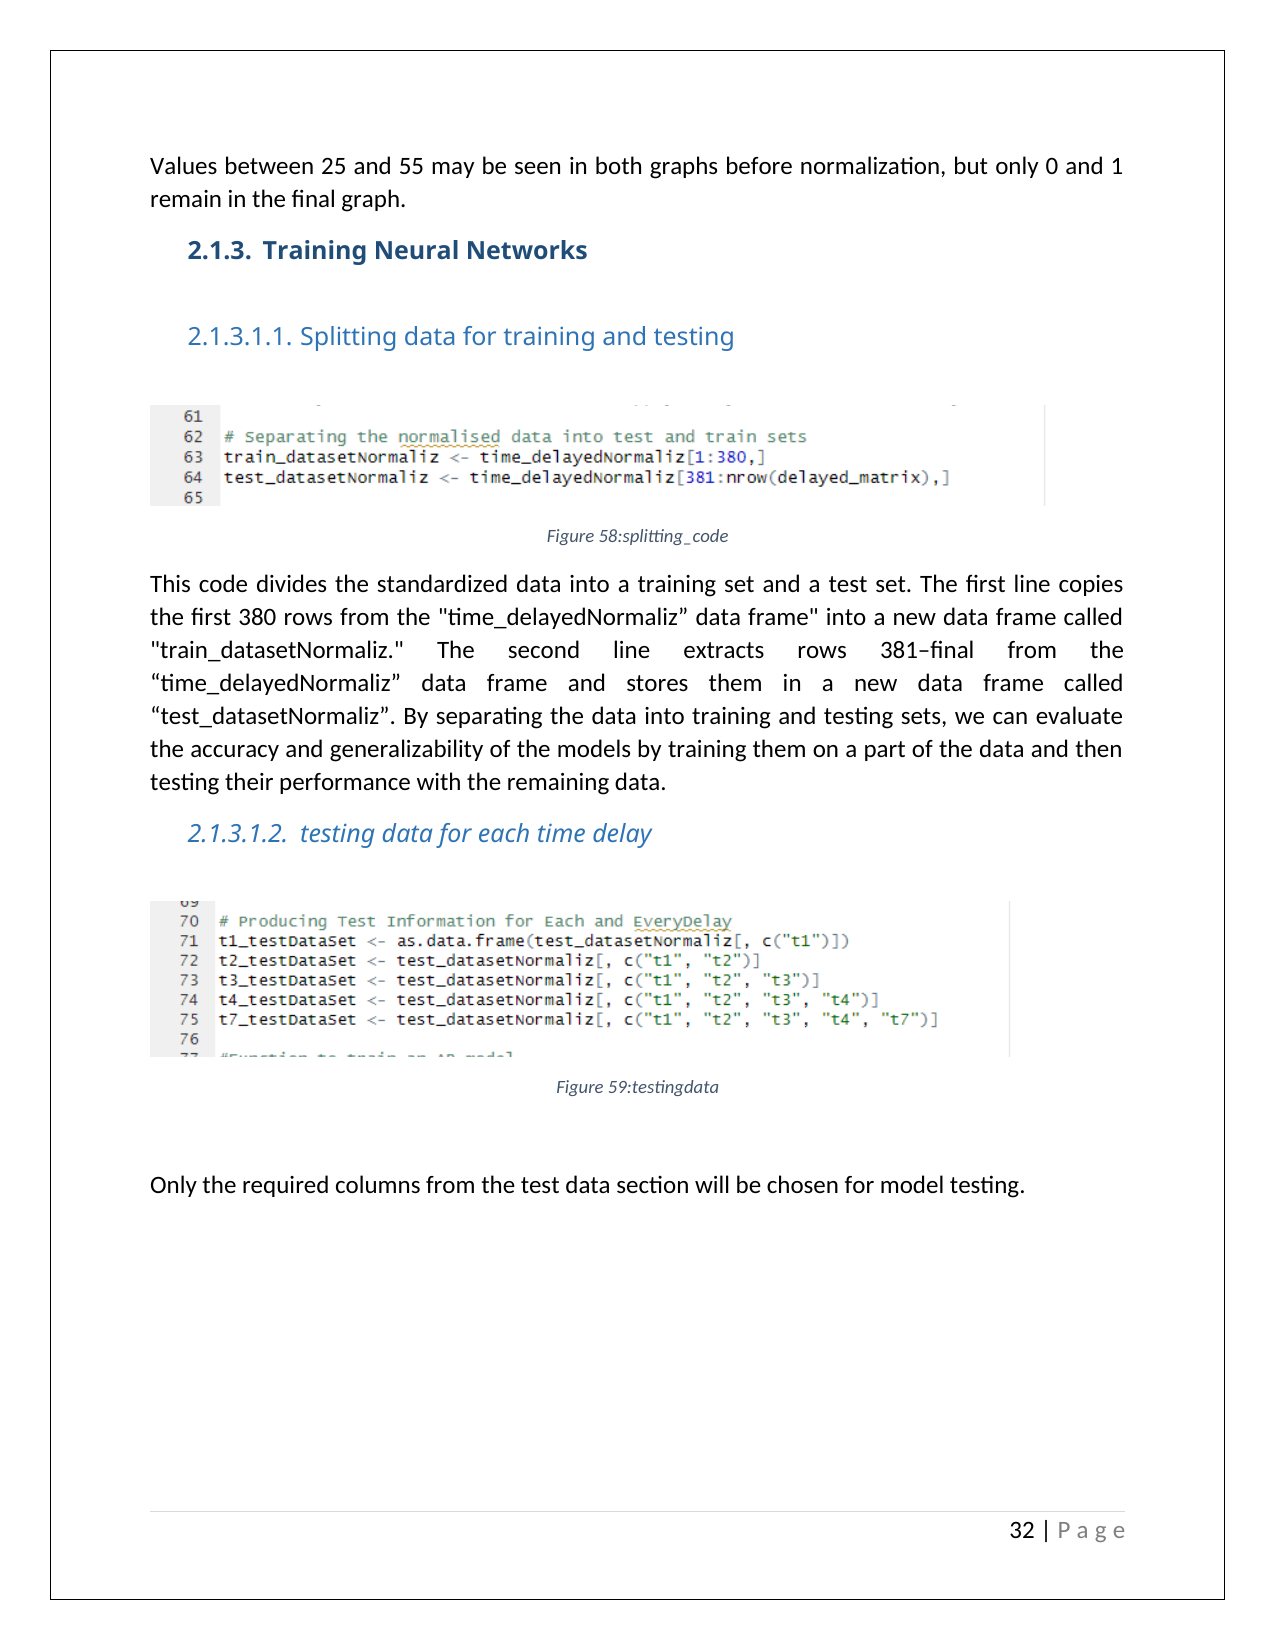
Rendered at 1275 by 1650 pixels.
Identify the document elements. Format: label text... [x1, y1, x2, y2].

picture [150, 405, 1111, 506]
text Values between 25 and 55 may be seen in both graphs before normalization, but only 0 and 1 remain in the final graph. [150, 150, 1125, 213]
subtitle testing data for each time delay [187, 815, 1125, 849]
picture [150, 901, 1077, 1057]
text This code divides the standardized data into a training set and a test set. The first line copies the first 380 rows from the "time_delayedNormaliz” data frame" into a new data frame called "train_datasetNormaliz." The second line extracts rows 381–final from the “time_delayedNormaliz” data frame and stores them in a new data frame called “test_datasetNormaliz”. By separating the data into training and testing sets, we can evaluate the accuracy and generalizability of the models by training them on a part of the data and then testing their performance with the remaining data. [150, 568, 1125, 796]
subtitle Training Neural Networks [187, 232, 1125, 267]
subtitle Splitting data for training and testing [187, 319, 1125, 353]
text Only the required columns from the test data section will be chosen for model testing. [150, 1169, 1125, 1199]
